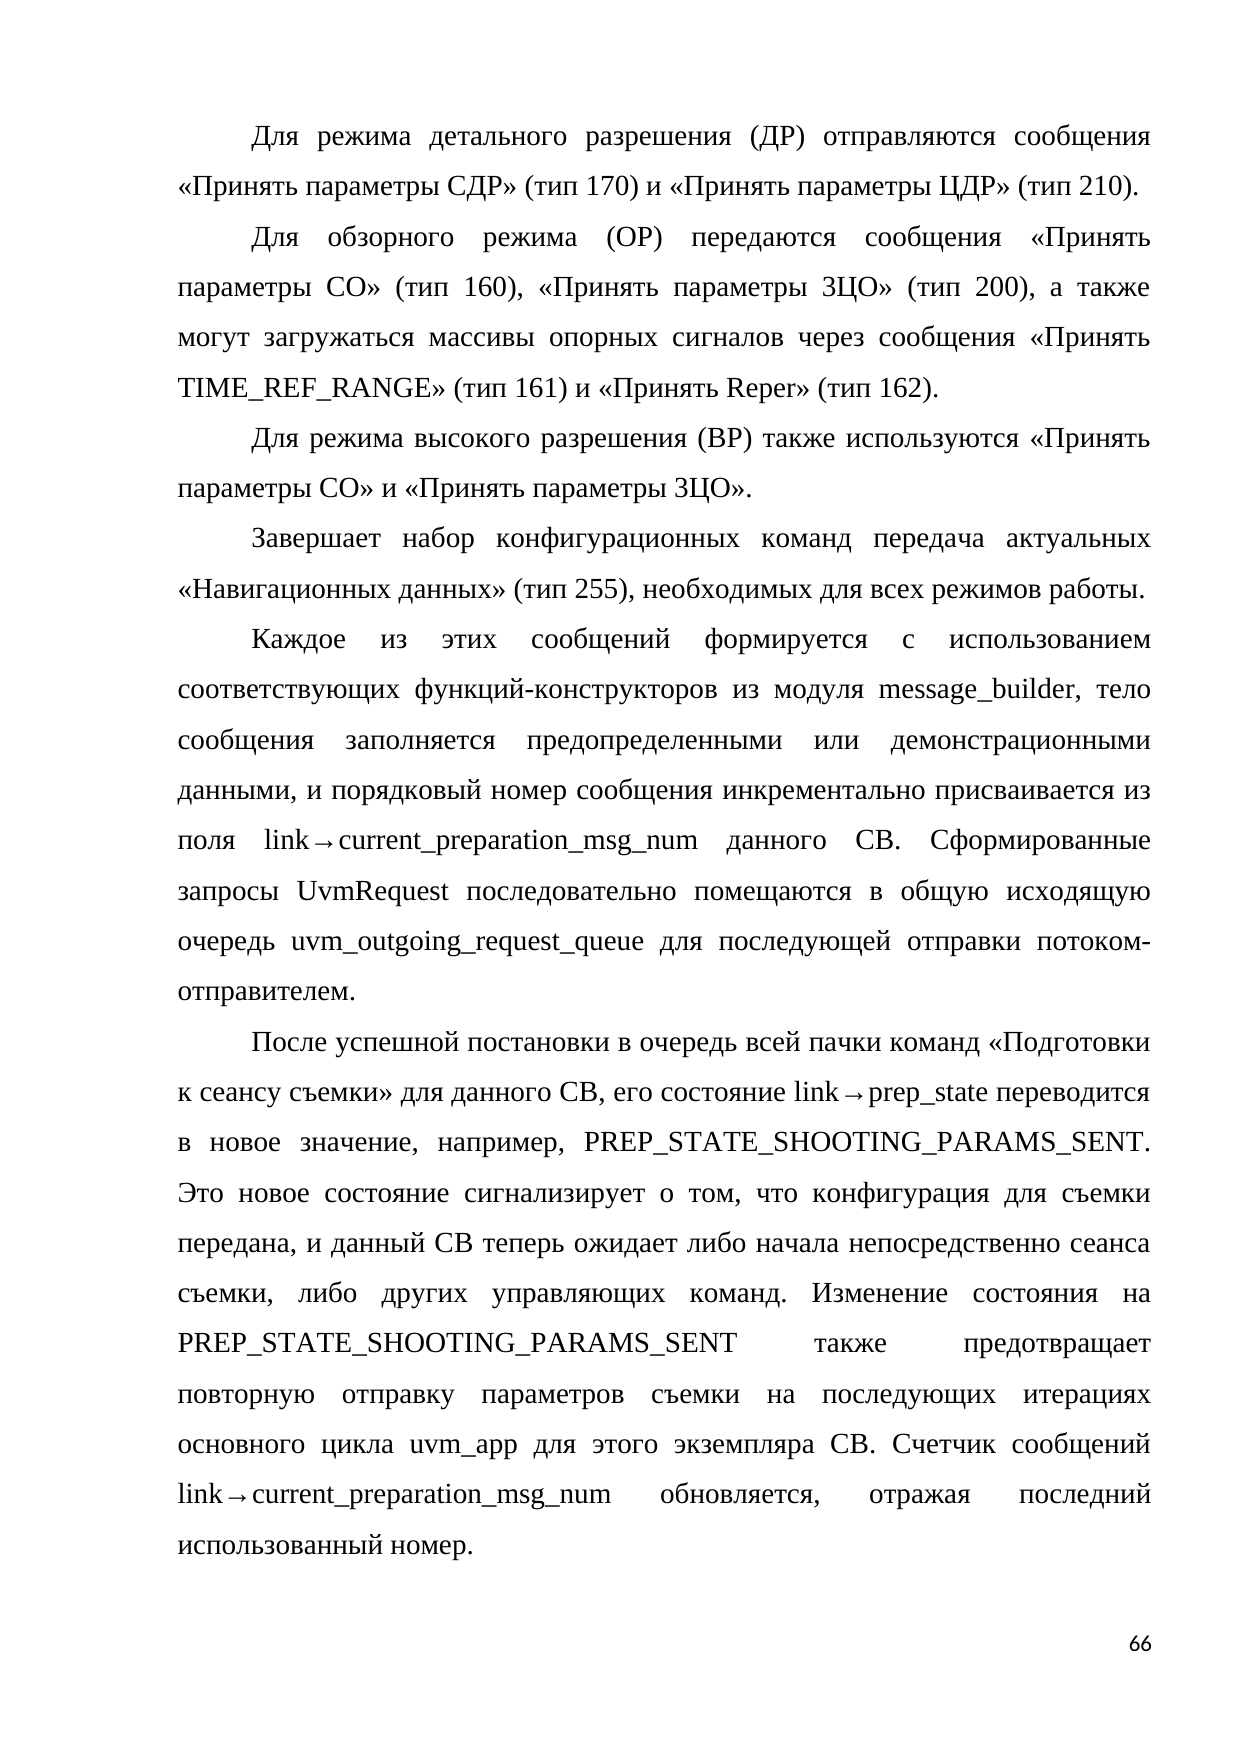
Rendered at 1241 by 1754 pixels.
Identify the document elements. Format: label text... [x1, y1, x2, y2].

text Для режима детального разрешения (ДР) отправляются сообщения «Принять параметры СДР» (тип 170) и «Принять параметры ЦДР» (тип 210). [177, 118, 1152, 202]
text Завершает набор конфигурационных команд передача актуальных «Навигационных данных» (тип 255), необходимых для всех режимов работы. [177, 521, 1152, 604]
text Для обзорного режима (ОР) передаются сообщения «Принять параметры СО» (тип 160), «Принять параметры 3ЦО» (тип 200), а также могут загружаться массивы опорных сигналов через сообщения «Принять TIME_REF_RANGE» (тип 161) и «Принять Reper» (тип 162). [177, 219, 1152, 403]
text Каждое из этих сообщений формируется с использованием соответствующих функций-конструкторов из модуля message_builder, тело сообщения заполняется предопределенными или демонстрационными данными, и порядковый номер сообщения инкрементально присваивается из поля link→current_preparation_msg_num данного СВ. Сформированные запросы UvmRequest последовательно помещаются в общую исходящую очередь uvm_outgoing_request_queue для последующей отправки потоком-отправителем. [177, 621, 1152, 1007]
text После успешной постановки в очередь всей пачки команд «Подготовки к сеансу съемки» для данного СВ, его состояние link→prep_state переводится в новое значение, например, PREP_STATE_SHOOTING_PARAMS_SENT. Это новое состояние сигнализирует о том, что конфигурация для съемки передана, и данный СВ теперь ожидает либо начала непосредственно сеанса съемки, либо других управляющих команд. Изменение состояния на PREP_STATE_SHOOTING_PARAMS_SENT также предотвращает повторную отправку параметров съемки на последующих итерациях основного цикла uvm_app для этого экземпляра СВ. Счетчик сообщений link→current_preparation_msg_num обновляется, отражая последний использованный номер. [177, 1024, 1152, 1560]
text Для режима высокого разрешения (ВР) также используются «Принять параметры СО» и «Принять параметры 3ЦО». [177, 420, 1152, 504]
